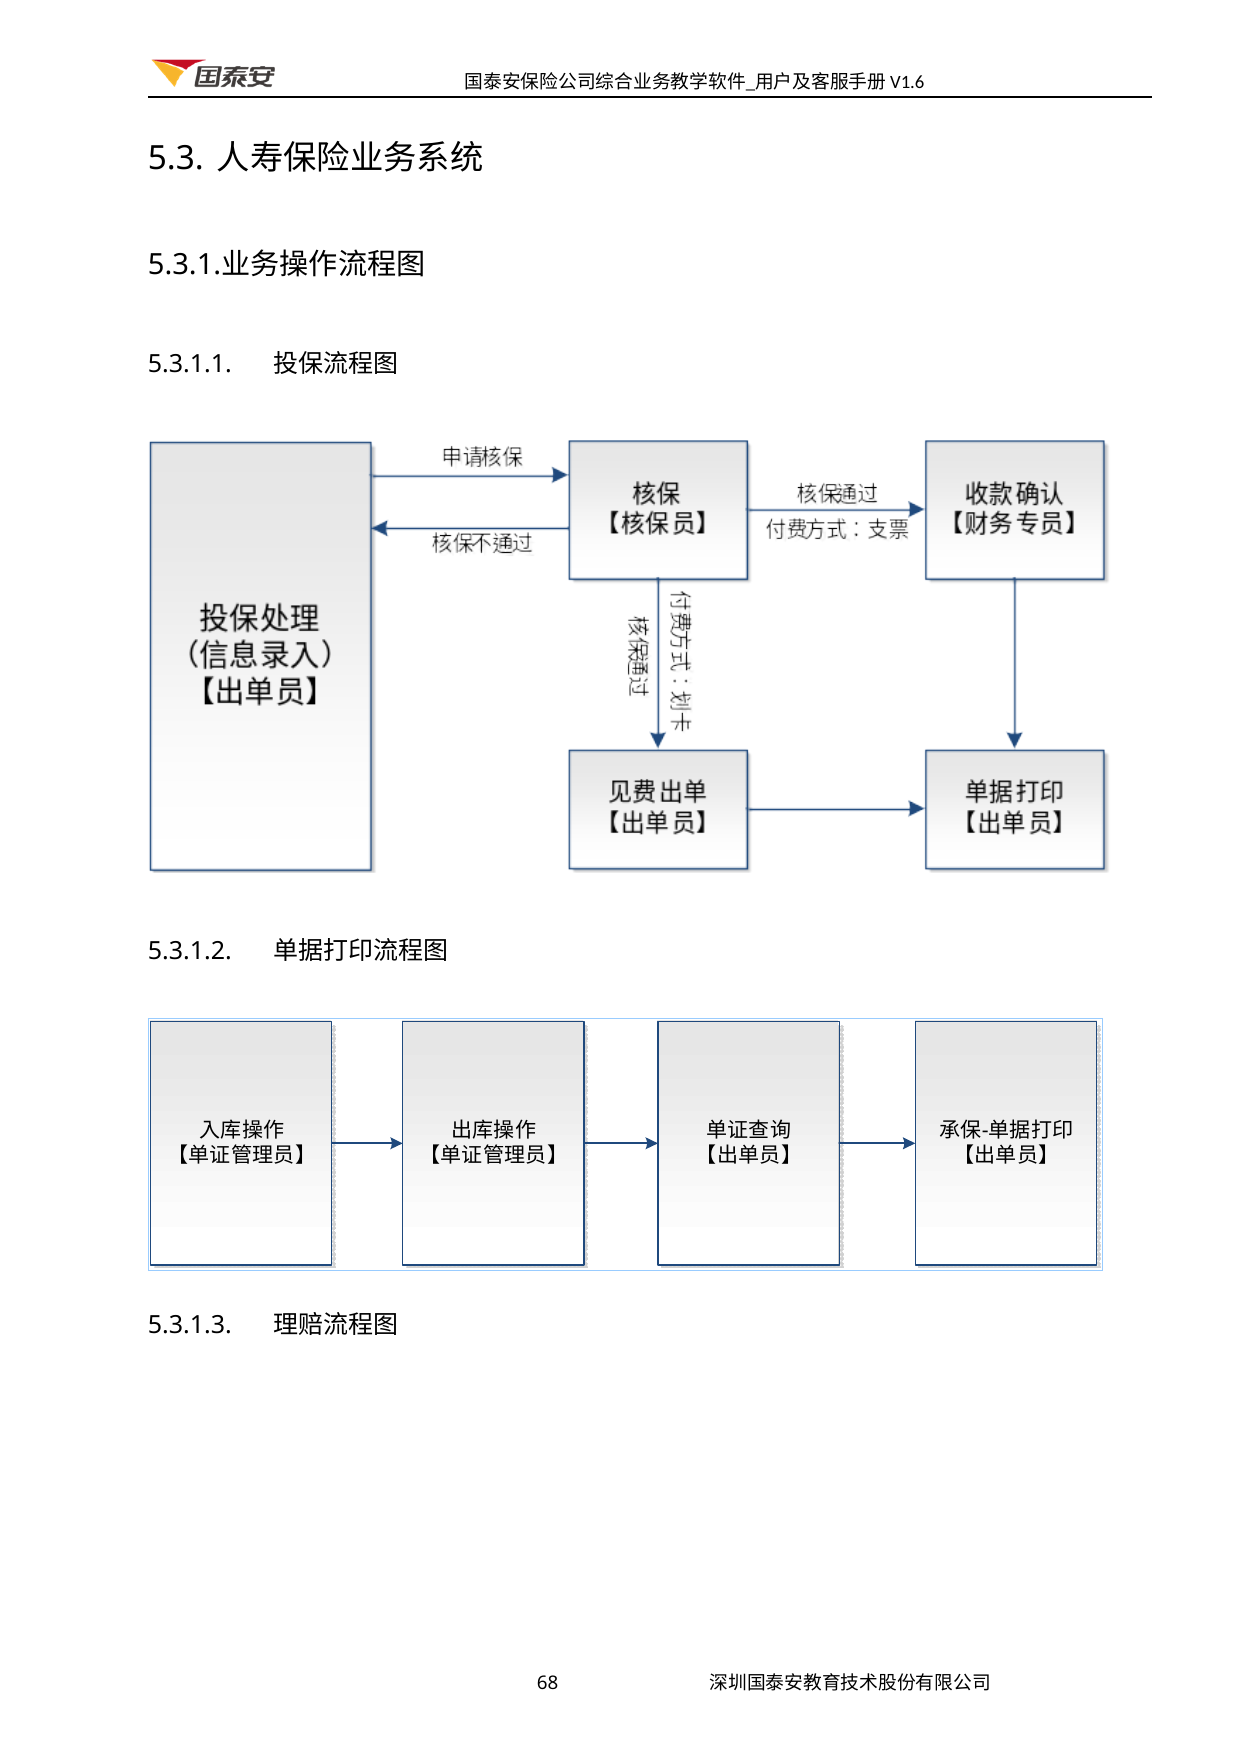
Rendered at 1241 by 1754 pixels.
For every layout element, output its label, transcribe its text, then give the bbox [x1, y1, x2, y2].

subtitle 业务操作流程图 [148, 229, 1152, 295]
subtitle 单据打印流程图 [148, 916, 1152, 982]
subtitle 人寿保险业务系统 [148, 122, 1152, 188]
picture [147, 59, 278, 89]
subtitle 投保流程图 [148, 329, 1152, 395]
subtitle 理赔流程图 [148, 1289, 1152, 1355]
